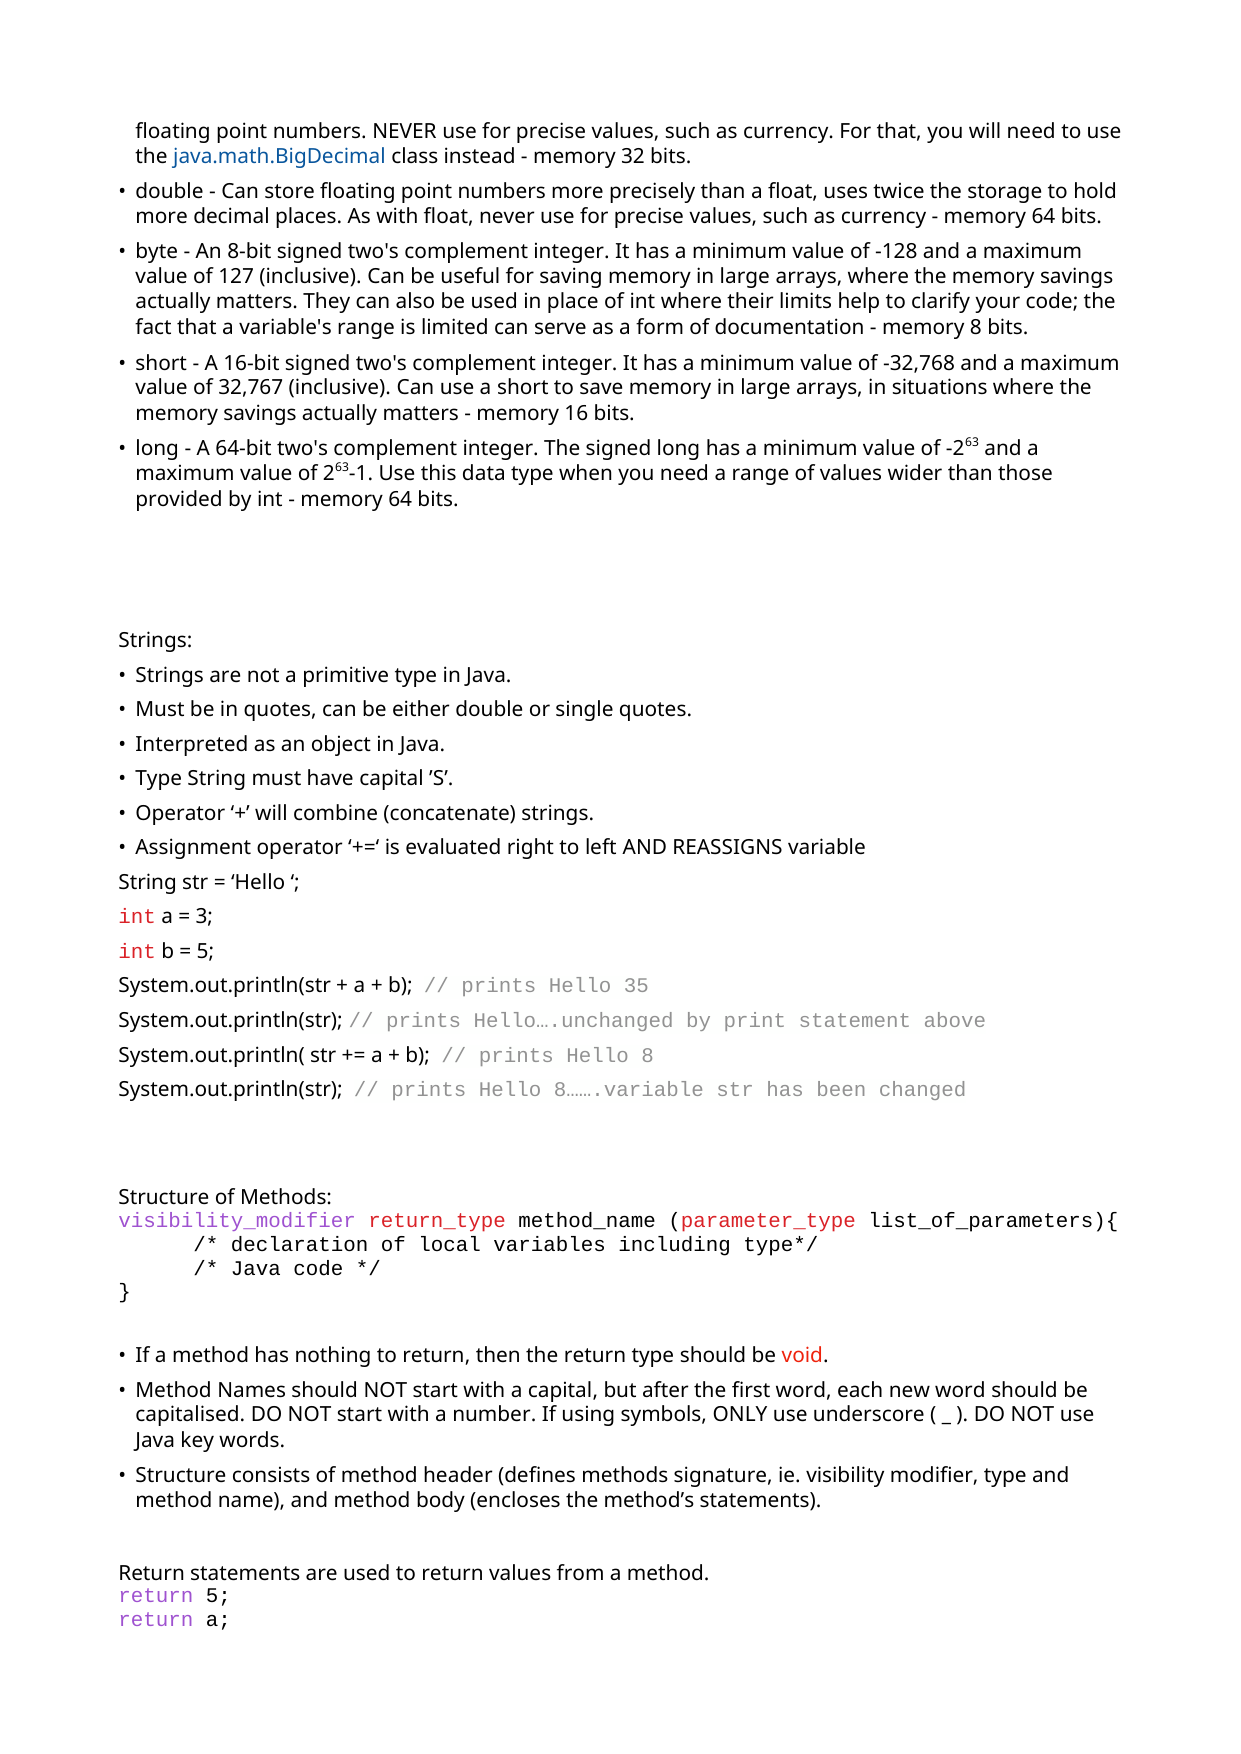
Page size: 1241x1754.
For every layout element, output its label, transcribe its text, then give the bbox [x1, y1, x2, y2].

text System.out.println(str); // prints Hello 8…….variable str has been changed [118, 1076, 1122, 1102]
text System.out.println(str); // prints Hello….unchanged by print statement above [118, 1007, 1122, 1033]
text Structure of Methods: [118, 1182, 1122, 1210]
text } [118, 1281, 1122, 1305]
list double - Can store floating point numbers more precisely than a float, uses twice the storage to hold more decimal places. As with float, never use for precise values, such as currency - memory 64 bits. [118, 178, 1122, 229]
list Type String must have capital ’S’. [118, 765, 1122, 791]
text Return statements are used to return values from a method. [118, 1560, 1122, 1585]
list Must be in quotes, can be either double or single quotes. [118, 696, 1122, 722]
text visibility_modifier return_type method_name (parameter_type list_of_parameters){ [118, 1210, 1122, 1234]
text System.out.println( str += a + b); // prints Hello 8 [118, 1042, 1122, 1067]
list Method Names should NOT start with a capital, but after the first word, each new word should be capitalised. DO NOT start with a number. If using symbols, ONLY use underscore ( _ ). DO NOT use Java key words. [118, 1377, 1122, 1453]
text Strings: [118, 627, 1122, 653]
list long - A 64-bit two's complement integer. The signed long has a minimum value of -263 and a maximum value of 263-1. Use this data type when you need a range of values wider than those provided by int - memory 64 bits. [118, 435, 1122, 512]
list Assignment operator ‘+=‘ is evaluated right to left AND REASSIGNS variable [118, 834, 1122, 860]
text return a; [118, 1609, 1122, 1633]
text System.out.println(str + a + b); // prints Hello 35 [118, 972, 1122, 998]
list Operator ‘+’ will combine (concatenate) strings. [118, 800, 1122, 825]
list Structure consists of method header (defines methods signature, ie. visibility modifier, type and method name), and method body (encloses the method’s statements). [118, 1462, 1122, 1513]
text int a = 3; [118, 903, 1122, 929]
list byte - An 8-bit signed two's complement integer. It has a minimum value of -128 and a maximum value of 127 (inclusive). Can be useful for saving memory in large arrays, where the memory savings actually matters. They can also be used in place of int where their limits help to clarify your code; the fact that a variable's range is limited can serve as a form of documentation - memory 8 bits. [118, 238, 1122, 341]
text /* Java code */ [118, 1257, 1122, 1281]
text /* declaration of local variables including type*/ [118, 1234, 1122, 1257]
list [118, 118, 1122, 169]
list Strings are not a primitive type in Java. [118, 662, 1122, 687]
list short - A 16-bit signed two's complement integer. It has a minimum value of -32,768 and a maximum value of 32,767 (inclusive). Can use a short to save memory in large arrays, in situations where the memory savings actually matters - memory 16 bits. [118, 350, 1122, 426]
list Interpreted as an object in Java. [118, 731, 1122, 756]
text return 5; [118, 1585, 1122, 1609]
text String str = ‘Hello ‘; [118, 869, 1122, 894]
text int b = 5; [118, 938, 1122, 963]
list If a method has nothing to return, then the return type should be void. [118, 1342, 1122, 1368]
